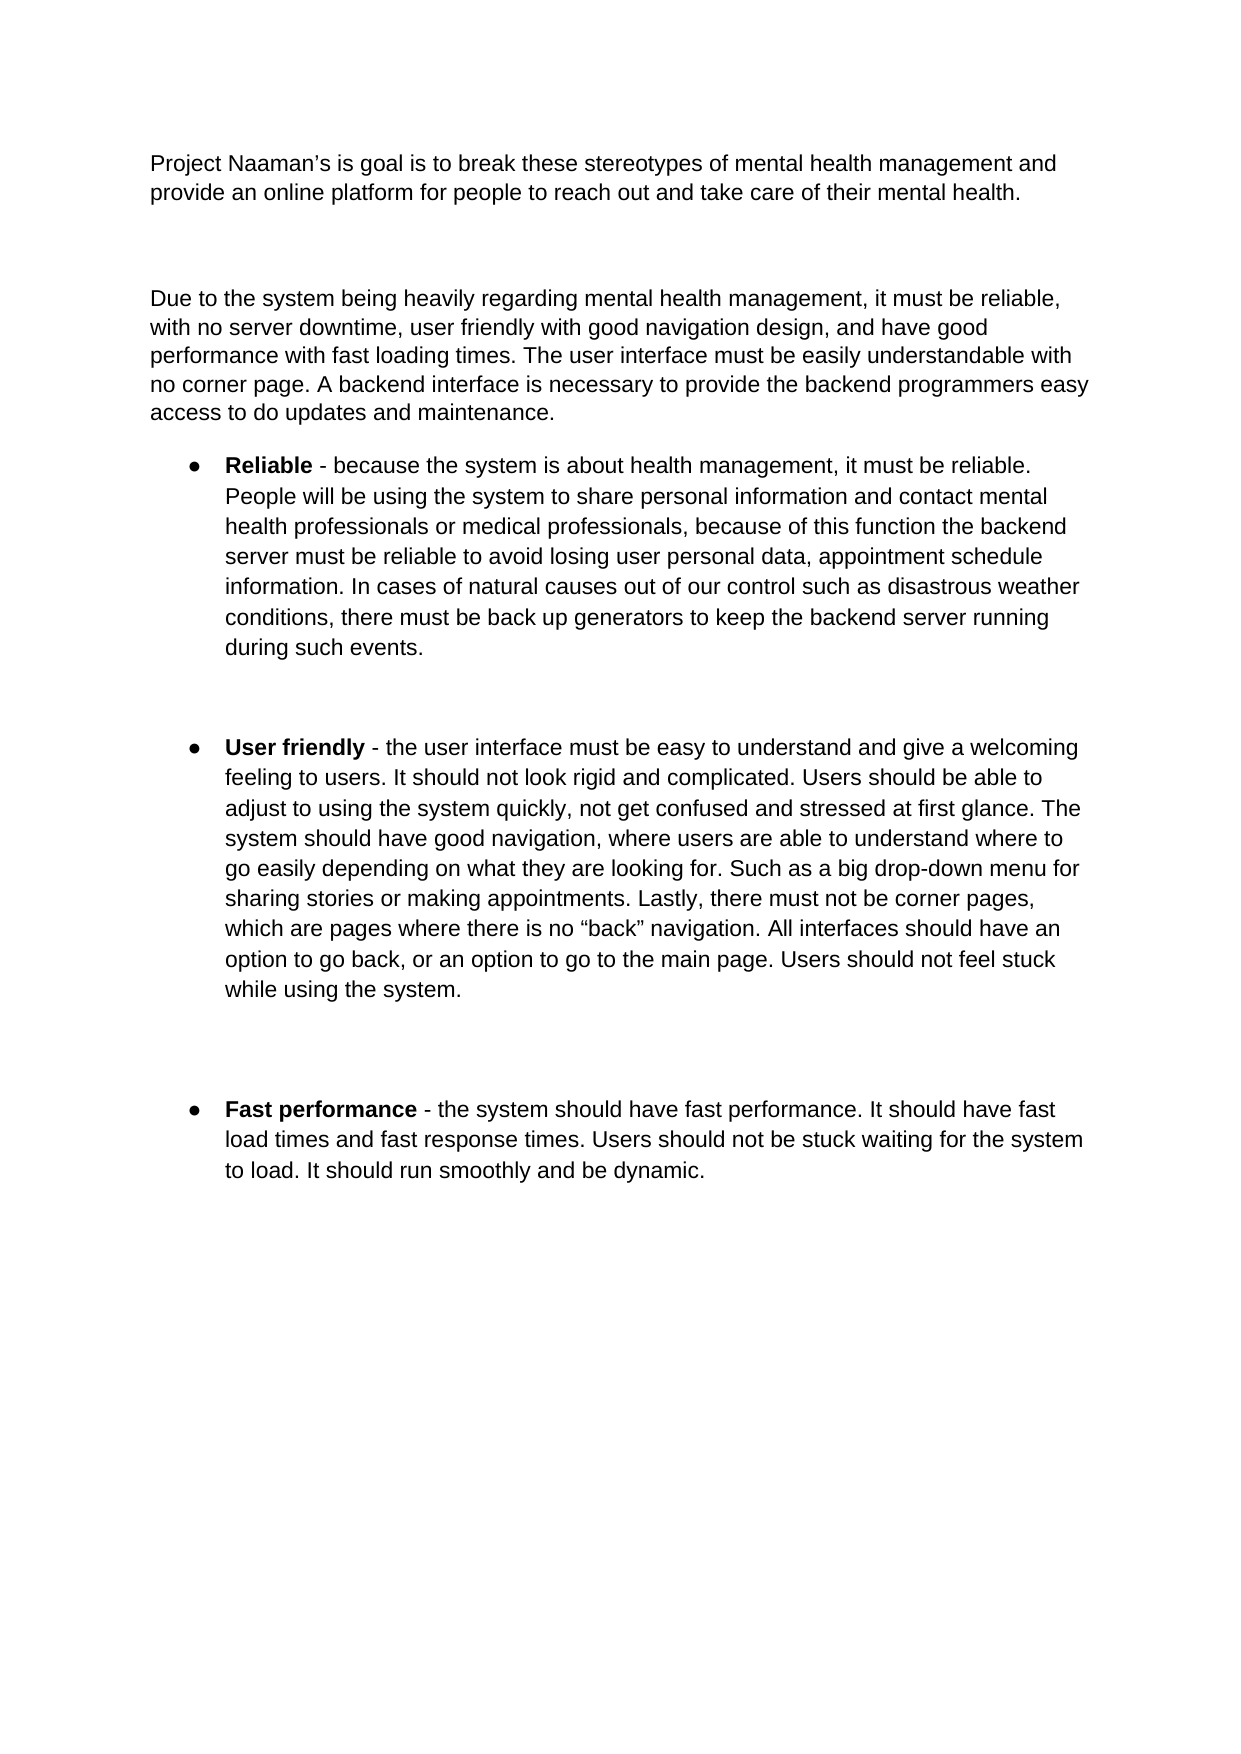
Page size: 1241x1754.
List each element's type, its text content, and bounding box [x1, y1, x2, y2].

list User friendly - the user interface must be easy to understand and give a welcoming feeling to users. It should not look rigid and complicated. Users should be able to adjust to using the system quickly, not get confused and stressed at first glance. The system should have good navigation, where users are able to understand where to go easily depending on what they are looking for. Such as a big drop-down menu for sharing stories or making appointments. Lastly, there must not be corner pages, which are pages where there is no “back” navigation. All interfaces should have an option to go back, or an option to go to the main page. Users should not feel stuck while using the system. [187, 734, 1090, 1002]
text Project Naaman’s is goal is to break these stereotypes of mental health management and provide an online platform for people to reach out and take care of their mental health. [150, 150, 1090, 205]
list Reliable - because the system is about health management, it must be reliable. People will be using the system to share personal information and contact mental health professionals or medical professionals, because of this function the backend server must be reliable to avoid losing user personal data, appointment schedule information. In cases of natural causes out of our control such as disastrous weather conditions, there must be back up generators to keep the backend server running during such events. [187, 452, 1090, 660]
list Fast performance - the system should have fast performance. It should have fast load times and fast response times. Users should not be stuck waiting for the system to load. It should run smoothly and be dynamic. [187, 1096, 1090, 1183]
text Due to the system being heavily regarding mental health management, it must be reliable, with no server downtime, user friendly with good navigation design, and have good performance with fast loading times. The user interface must be easily understandable with no corner page. A backend interface is necessary to provide the backend programmers easy access to do updates and maintenance. [150, 285, 1090, 425]
